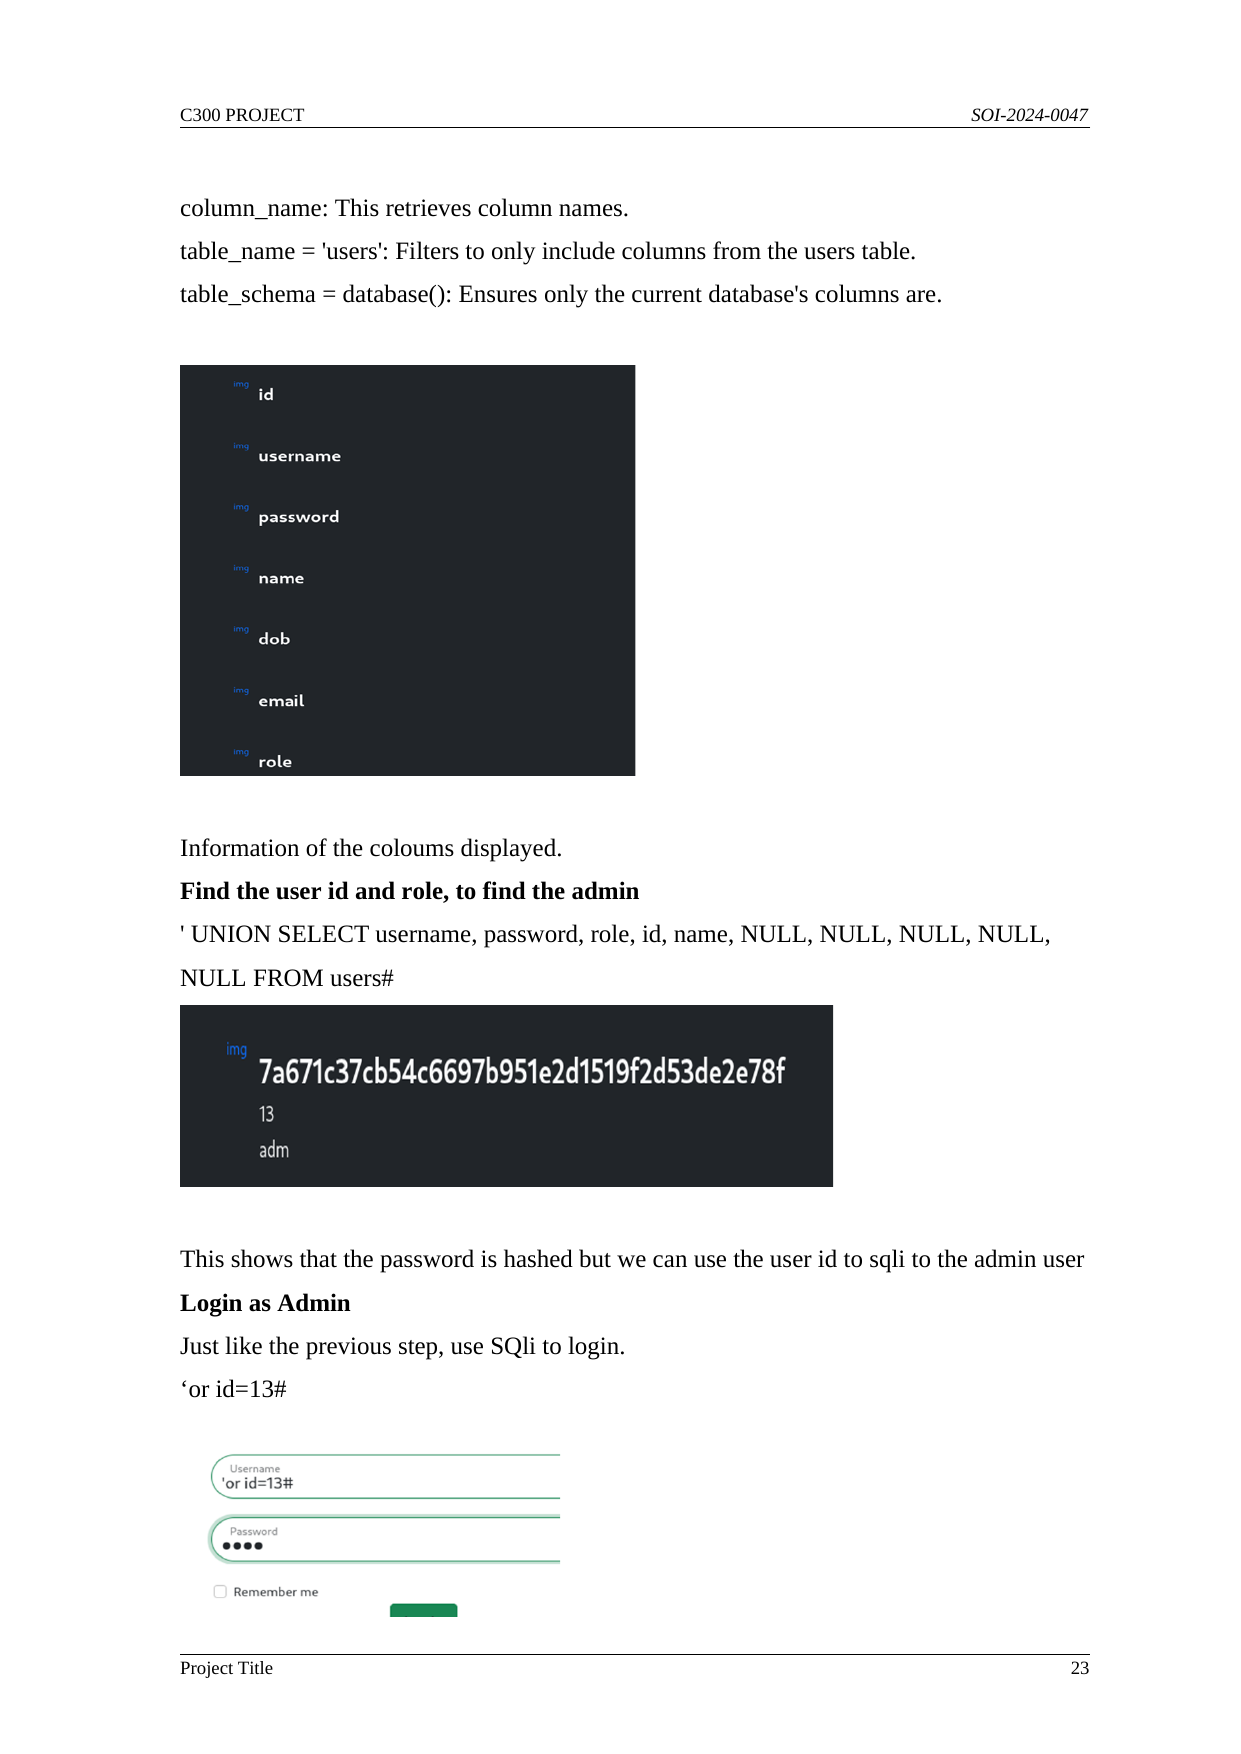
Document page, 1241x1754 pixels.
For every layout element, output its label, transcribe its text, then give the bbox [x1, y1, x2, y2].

text Login as Admin [180, 1288, 1090, 1316]
text This shows that the password is hashed but we can use the user id to sqli to the admin user [180, 1244, 1090, 1273]
picture [180, 1417, 561, 1617]
text Find the user id and role, to find the admin [180, 876, 1090, 905]
picture [180, 365, 636, 776]
text table_name = 'users': Filters to only include columns from the users table. [180, 236, 1090, 265]
text ‘or id=13# [180, 1374, 1090, 1403]
text table_schema = database(): Ensures only the current database's columns are. [180, 279, 1090, 308]
text ' UNION SELECT username, password, role, id, name, NULL, NULL, NULL, NULL, NULL FROM users# [180, 919, 1090, 991]
text column_name: This retrieves column names. [180, 193, 1090, 222]
text Just like the previous step, use SQli to login. [180, 1331, 1090, 1359]
text Information of the coloums displayed. [180, 833, 1090, 862]
picture [180, 1005, 834, 1187]
